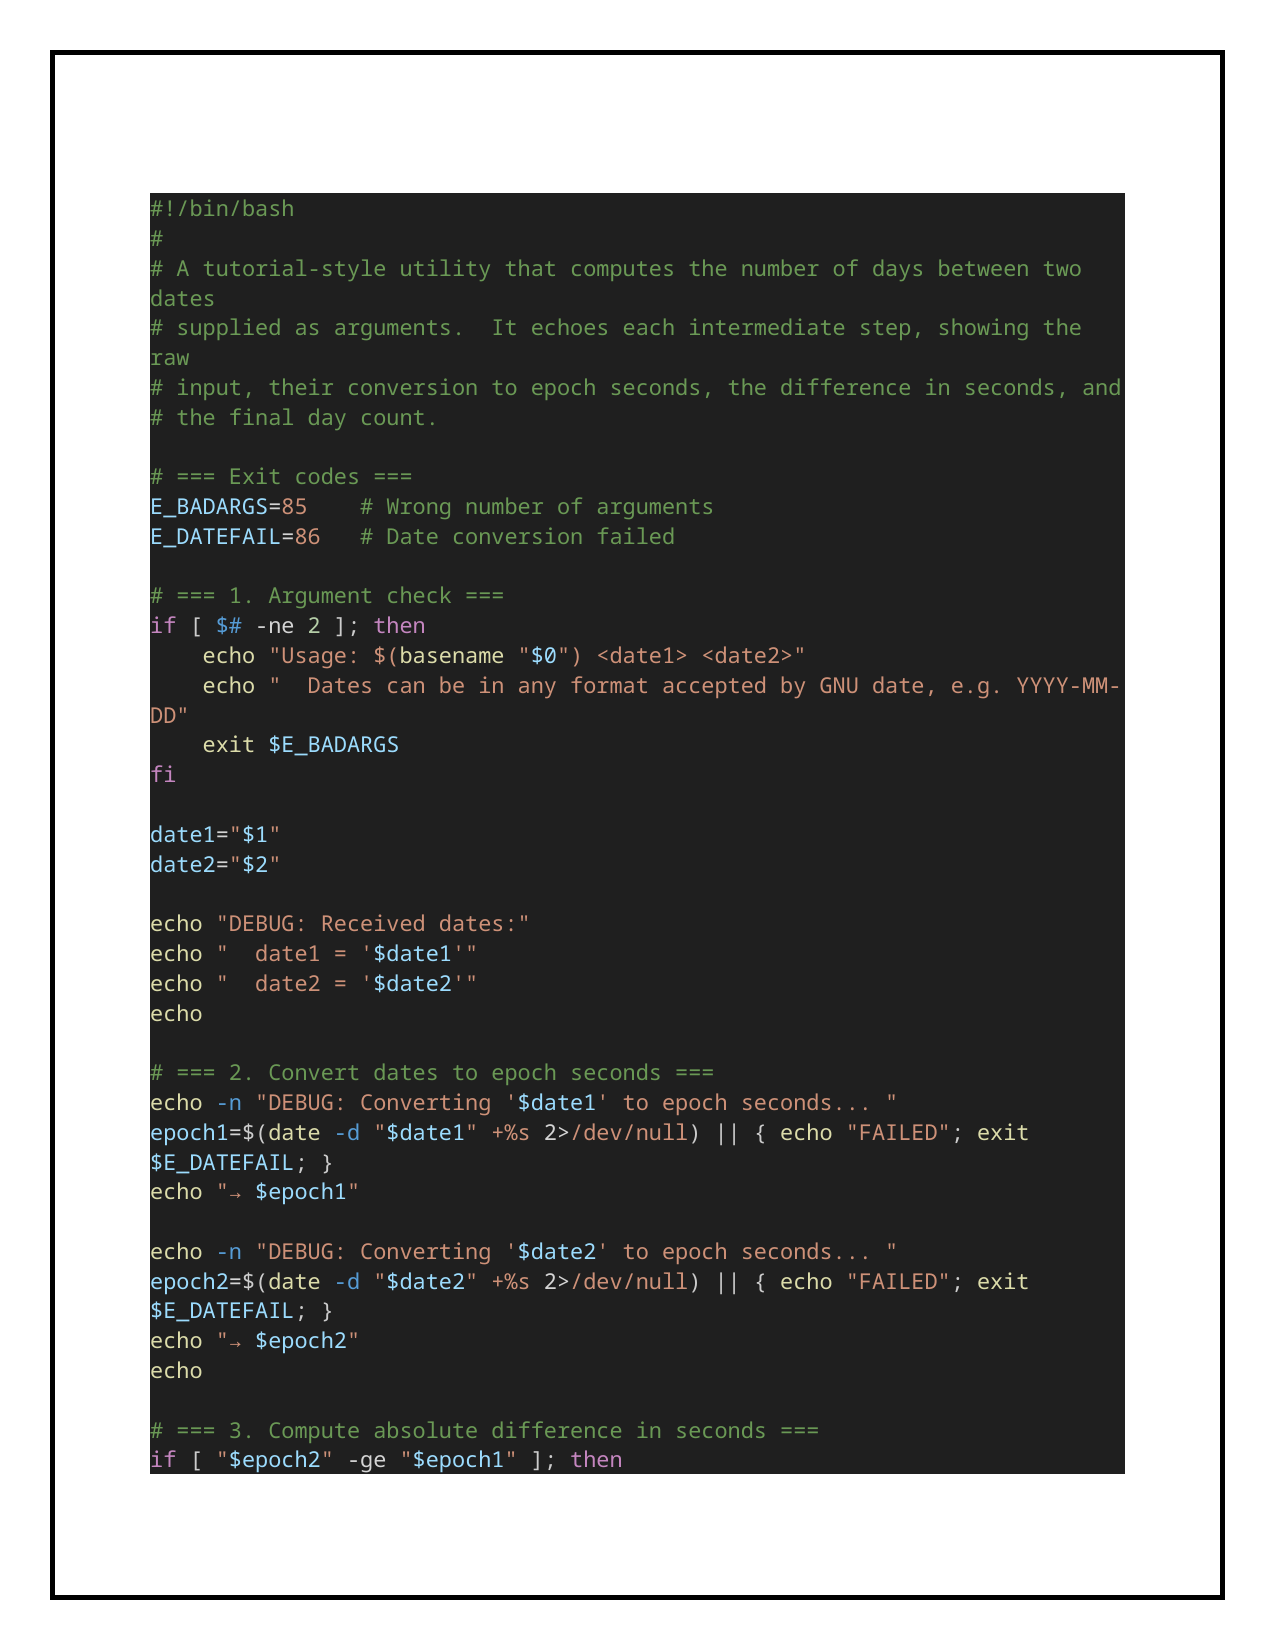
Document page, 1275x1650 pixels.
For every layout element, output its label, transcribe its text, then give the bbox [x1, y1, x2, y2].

text echo "→ $epoch1" [150, 1176, 1125, 1206]
text echo [150, 997, 1125, 1027]
text # [150, 223, 1125, 253]
text echo " date1 = '$date1'" [150, 938, 1125, 968]
text # === Exit codes === [150, 461, 1125, 491]
text # === 1. Argument check === [150, 580, 1125, 610]
text # input, their conversion to epoch seconds, the difference in seconds, and [150, 372, 1125, 402]
text # supplied as arguments. It echoes each intermediate step, showing the raw [150, 312, 1125, 372]
text echo "DEBUG: Received dates:" [150, 908, 1125, 938]
text echo "Usage: $(basename "$0") <date1> <date2>" [150, 640, 1125, 670]
text echo [150, 1355, 1125, 1385]
text echo "→ $epoch2" [150, 1325, 1125, 1355]
text echo -n "DEBUG: Converting '$date2' to epoch seconds... " [150, 1236, 1125, 1266]
text epoch2=$(date -d "$date2" +%s 2>/dev/null) || { echo "FAILED"; exit $E_DATEFAIL; } [150, 1266, 1125, 1325]
text epoch1=$(date -d "$date1" +%s 2>/dev/null) || { echo "FAILED"; exit $E_DATEFAIL; } [150, 1117, 1125, 1176]
text if [ "$epoch2" -ge "$epoch1" ]; then [150, 1444, 1125, 1474]
text fi [150, 759, 1125, 789]
text echo " date2 = '$date2'" [150, 968, 1125, 997]
text E_DATEFAIL=86 # Date conversion failed [150, 521, 1125, 551]
text echo " Dates can be in any format accepted by GNU date, e.g. YYYY-MM-DD" [150, 670, 1125, 729]
text E_BADARGS=85 # Wrong number of arguments [150, 491, 1125, 521]
text date2="$2" [150, 848, 1125, 878]
text date1="$1" [150, 819, 1125, 848]
text if [ $# -ne 2 ]; then [150, 610, 1125, 640]
text exit $E_BADARGS [150, 729, 1125, 759]
text # === 3. Compute absolute difference in seconds === [150, 1414, 1125, 1444]
text echo -n "DEBUG: Converting '$date1' to epoch seconds... " [150, 1087, 1125, 1117]
text # the final day count. [150, 402, 1125, 431]
text #!/bin/bash [150, 193, 1125, 223]
text # === 2. Convert dates to epoch seconds === [150, 1057, 1125, 1087]
text # A tutorial‐style utility that computes the number of days between two dates [150, 253, 1125, 312]
